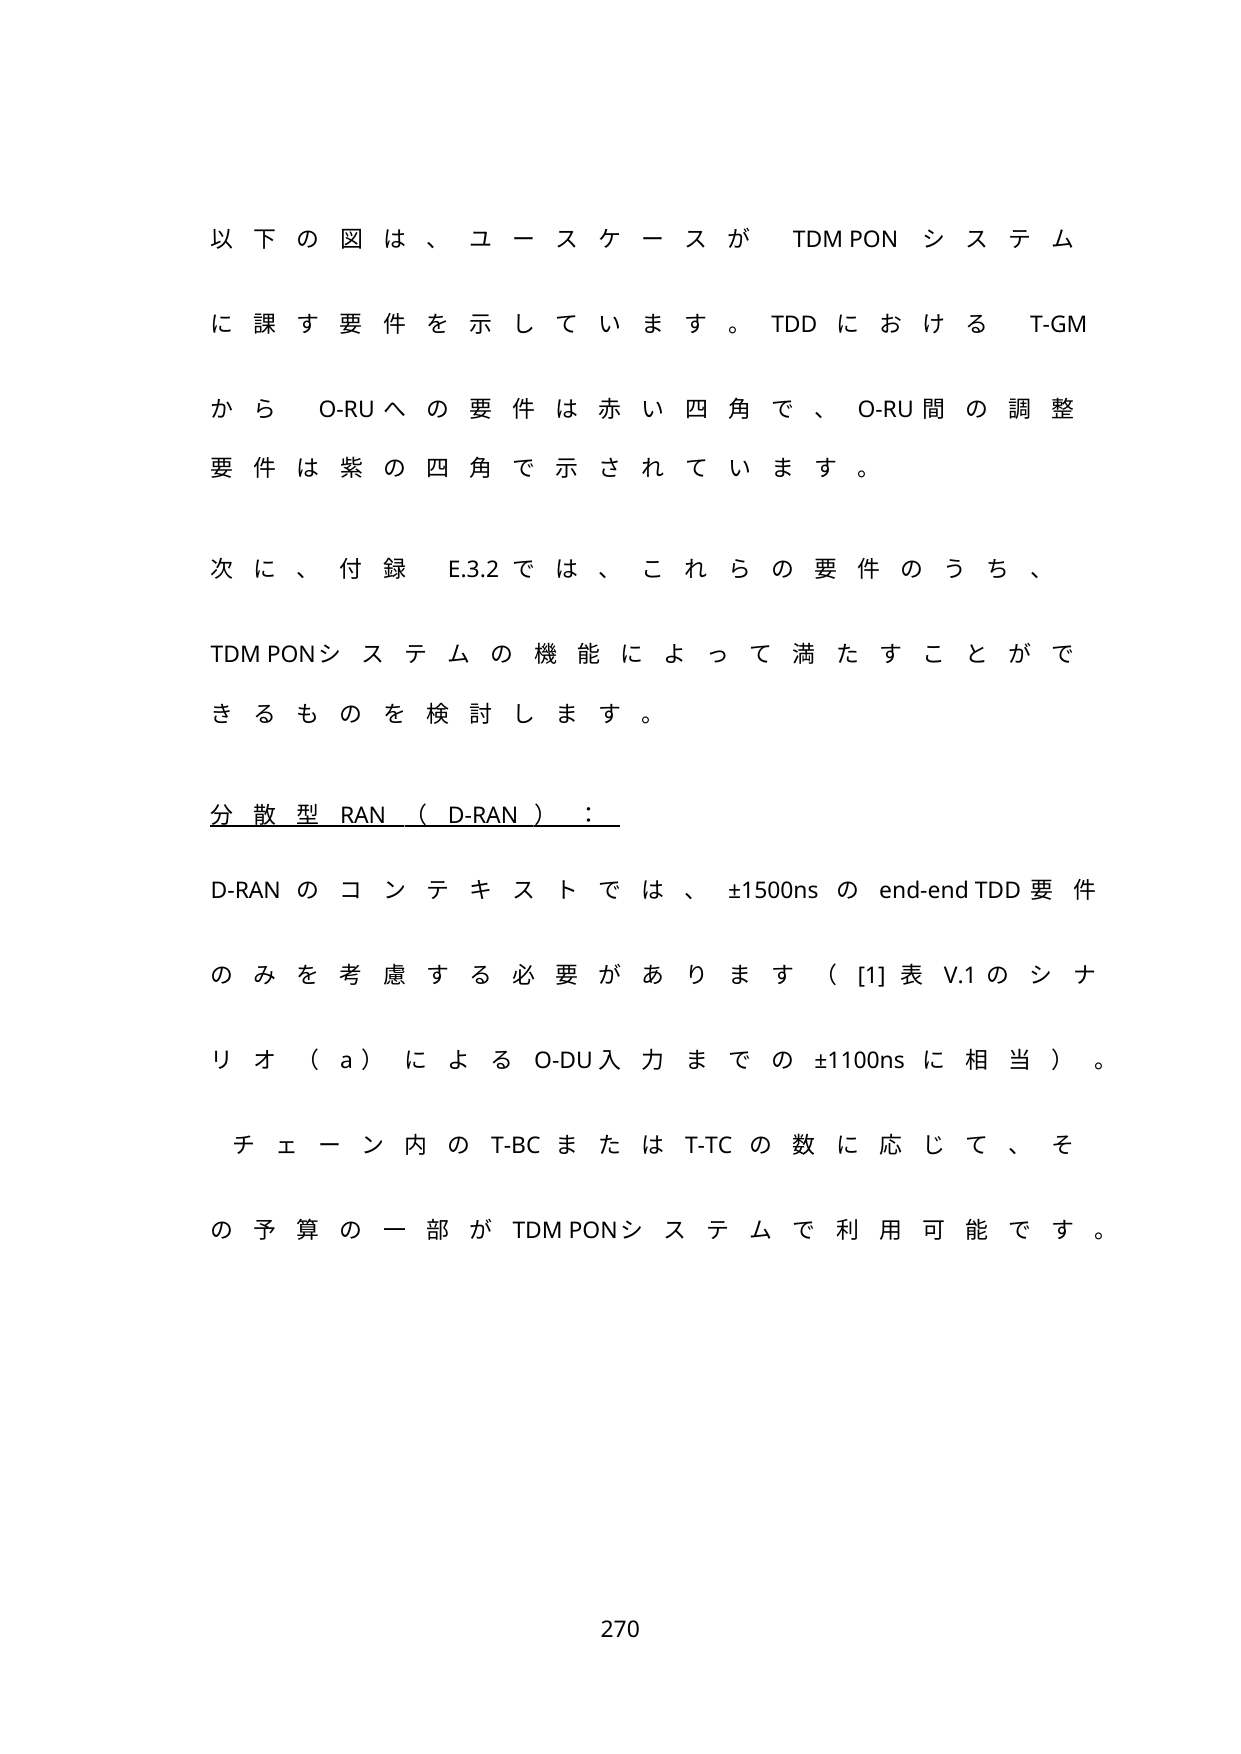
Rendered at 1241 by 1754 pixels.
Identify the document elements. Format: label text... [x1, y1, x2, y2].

text 次に、付録 E.3.2では、これらの要件のうち、TDM PONシステムの機能によって満たすことができるものを検討します。 [192, 535, 1116, 729]
text 分散型RAN（D-RAN）： [192, 780, 1116, 846]
text D-RANのコンテキストでは、±1500nsのend-end TDD要件のみを考慮する必要があります（[1]表V.1のシナリオ（a）によるO-DU入力までの±1100nsに相当）。 チェーン内のT-BCまたはT-TCの数に応じて、その予算の一部がTDM PONシステムで利用可能です。 [192, 856, 1116, 1262]
text 以下の図は、ユースケースが TDM PON システムに課す要件を示しています。TDD における T-GM から O-RU への要件は赤い四角で、O-RU 間の調整要件は紫の四角で示されています。 [192, 204, 1116, 483]
